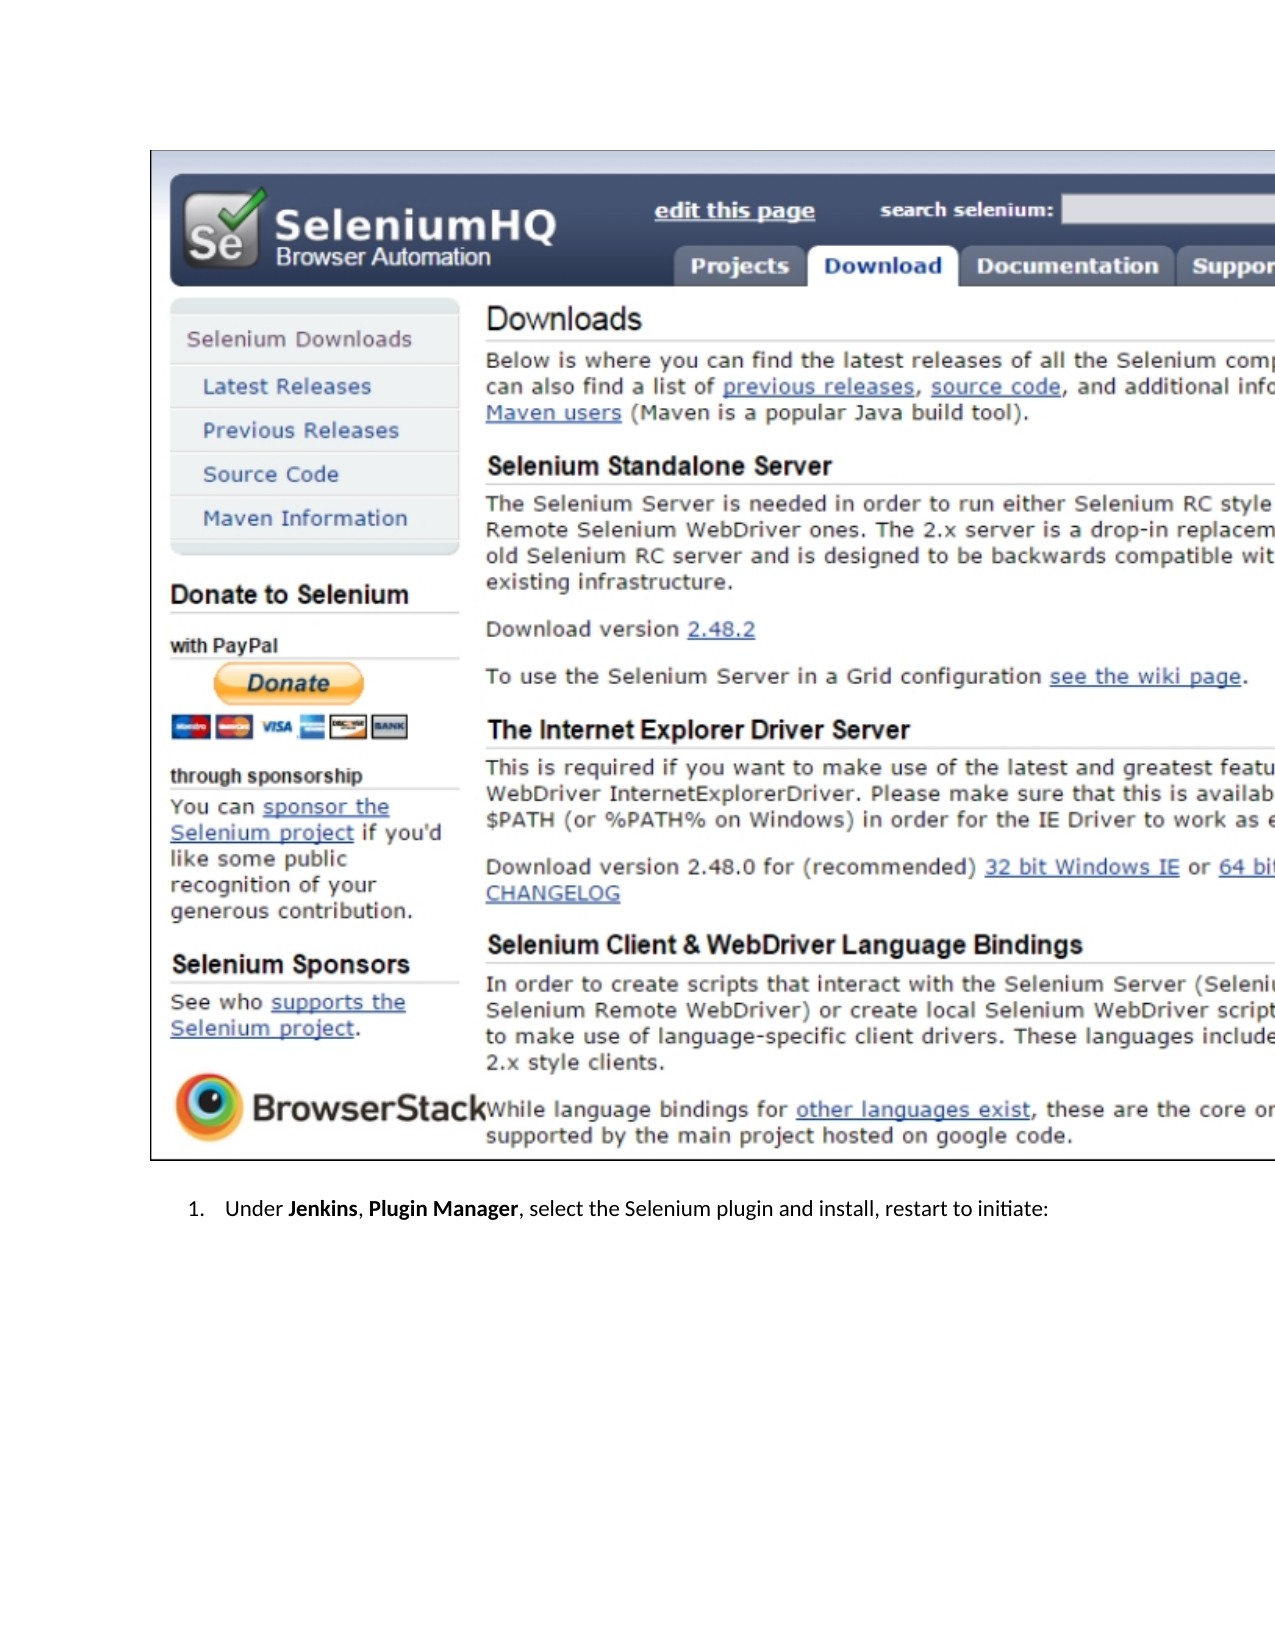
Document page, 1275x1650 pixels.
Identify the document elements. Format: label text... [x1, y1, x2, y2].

picture [150, 150, 1275, 1161]
list Under Jenkins, Plugin Manager, select the Selenium plugin and install, restart to initiate: [187, 1194, 1125, 1222]
